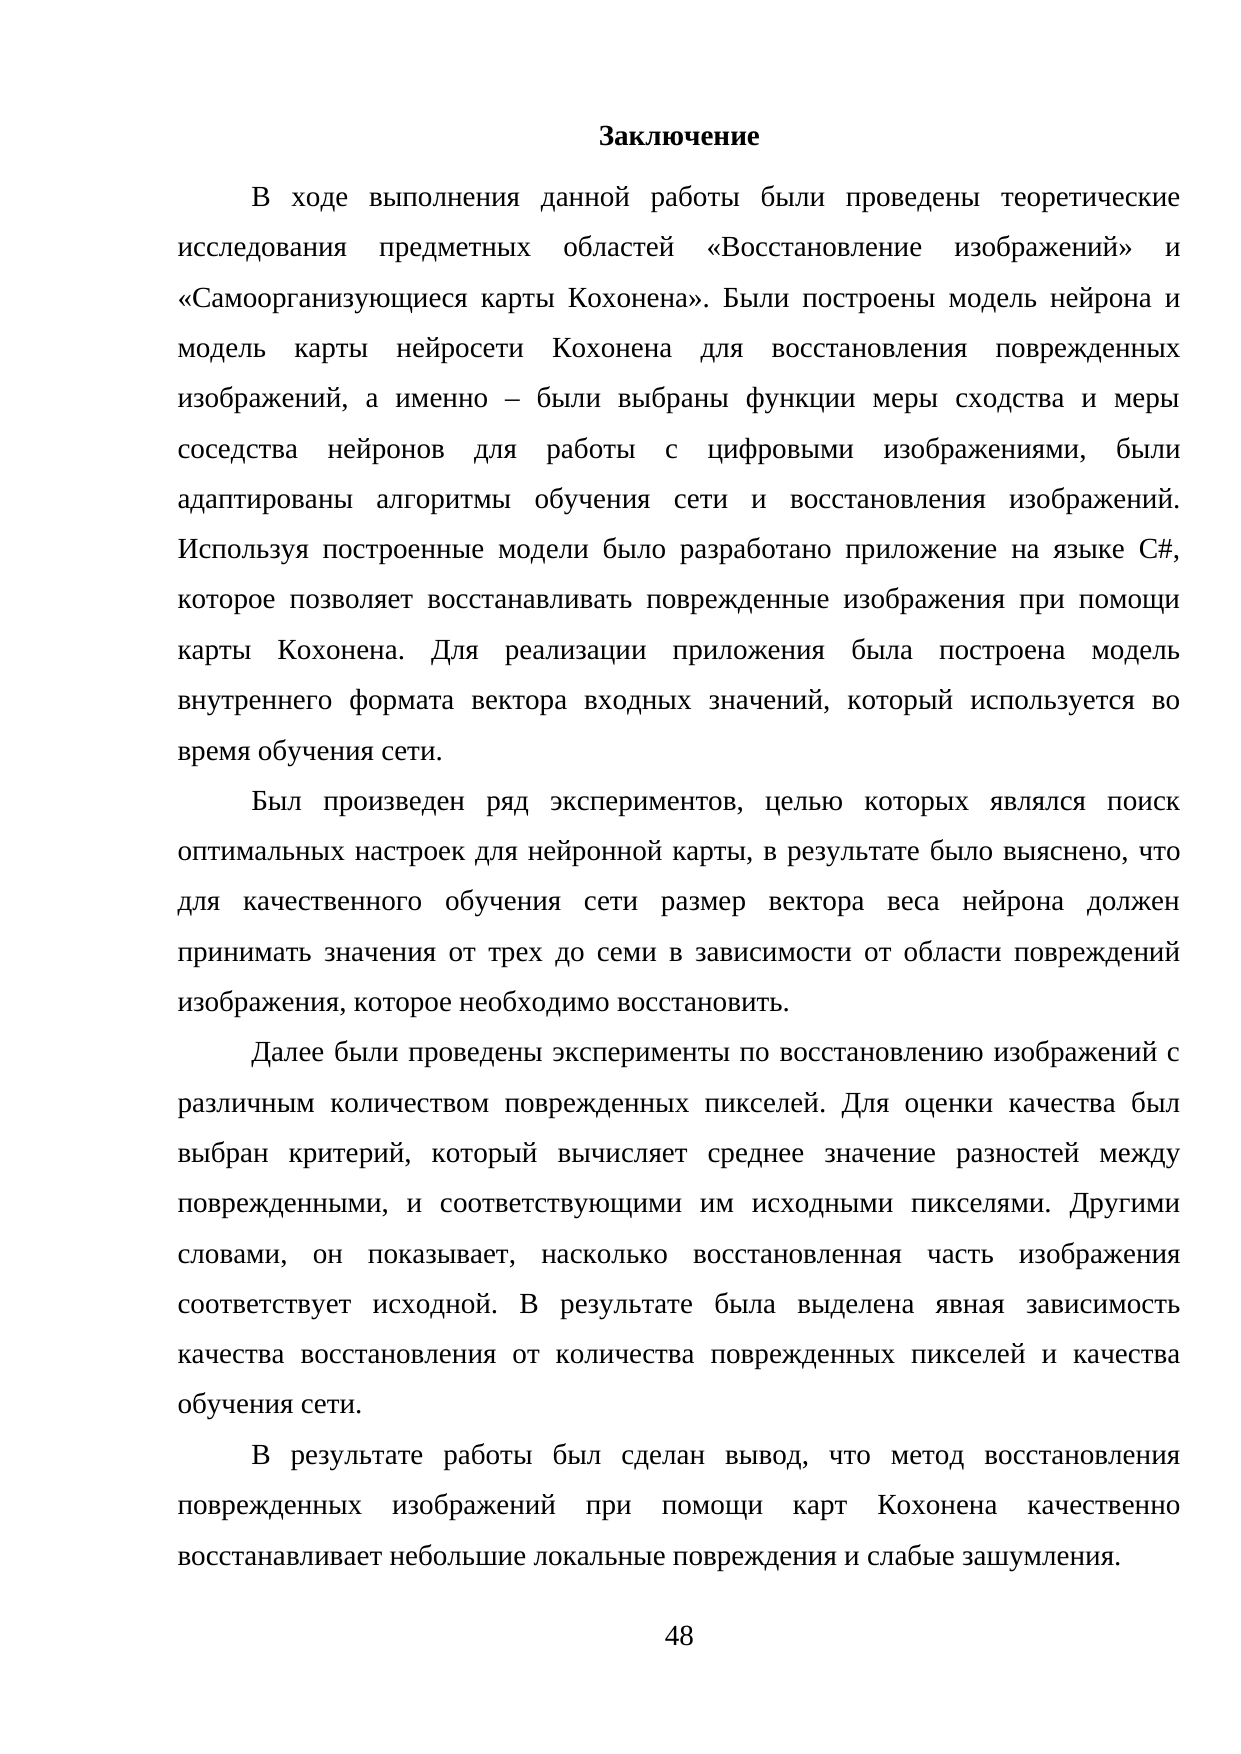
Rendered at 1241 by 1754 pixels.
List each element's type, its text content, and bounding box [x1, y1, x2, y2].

text Далее были проведены эксперименты по восстановлению изображений с различным количеством поврежденных пикселей. Для оценки качества был выбран критерий, который вычисляет среднее значение разностей между поврежденными, и соответствующими им исходными пикселями. Другими словами, он показывает, насколько восстановленная часть изображения соответствует исходной. В результате была выделена явная зависимость качества восстановления от количества поврежденных пикселей и качества обучения сети. [177, 1034, 1181, 1420]
text Был произведен ряд экспериментов, целью которых являлся поиск оптимальных настроек для нейронной карты, в результате было выяснено, что для качественного обучения сети размер вектора веса нейрона должен принимать значения от трех до семи в зависимости от области повреждений изображения, которое необходимо восстановить. [177, 783, 1181, 1018]
text В ходе выполнения данной работы были проведены теоретические исследования предметных областей «Восстановление изображений» и «Самоорганизующиеся карты Кохонена». Были построены модель нейрона и модель карты нейросети Кохонена для восстановления поврежденных изображений, а именно – были выбраны функции меры сходства и меры соседства нейронов для работы с цифровыми изображениями, были адаптированы алгоритмы обучения сети и восстановления изображений. Используя построенные модели было разработано приложение на языке С#, которое позволяет восстанавливать поврежденные изображения при помощи карты Кохонена. Для реализации приложения была построена модель внутреннего формата вектора входных значений, который используется во время обучения сети. [177, 179, 1181, 766]
text В результате работы был сделан вывод, что метод восстановления поврежденных изображений при помощи карт Кохонена качественно восстанавливает небольшие локальные повреждения и слабые зашумления. [177, 1437, 1181, 1571]
text Заключение [177, 118, 1181, 152]
